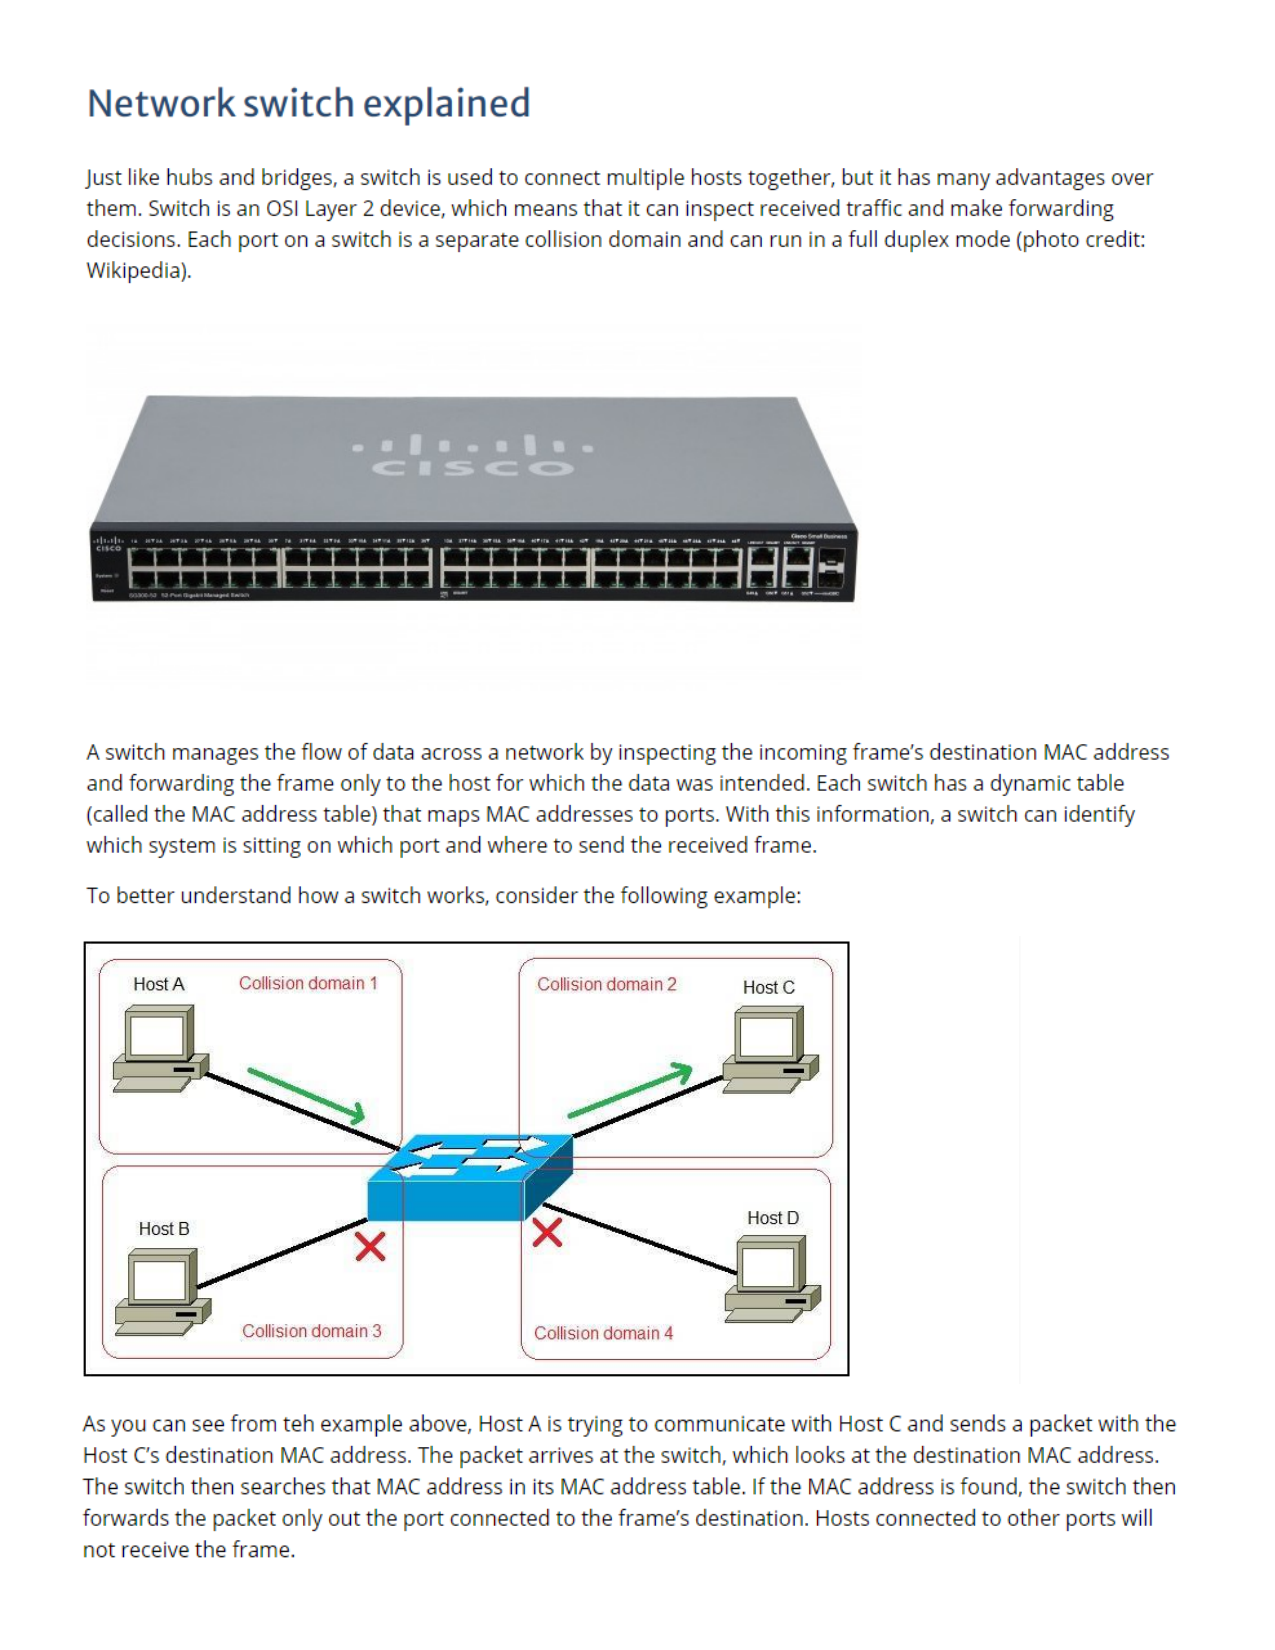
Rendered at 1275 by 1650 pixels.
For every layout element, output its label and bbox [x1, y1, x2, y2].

picture [75, 75, 1200, 911]
picture [75, 936, 1021, 1384]
picture [75, 1408, 1200, 1564]
